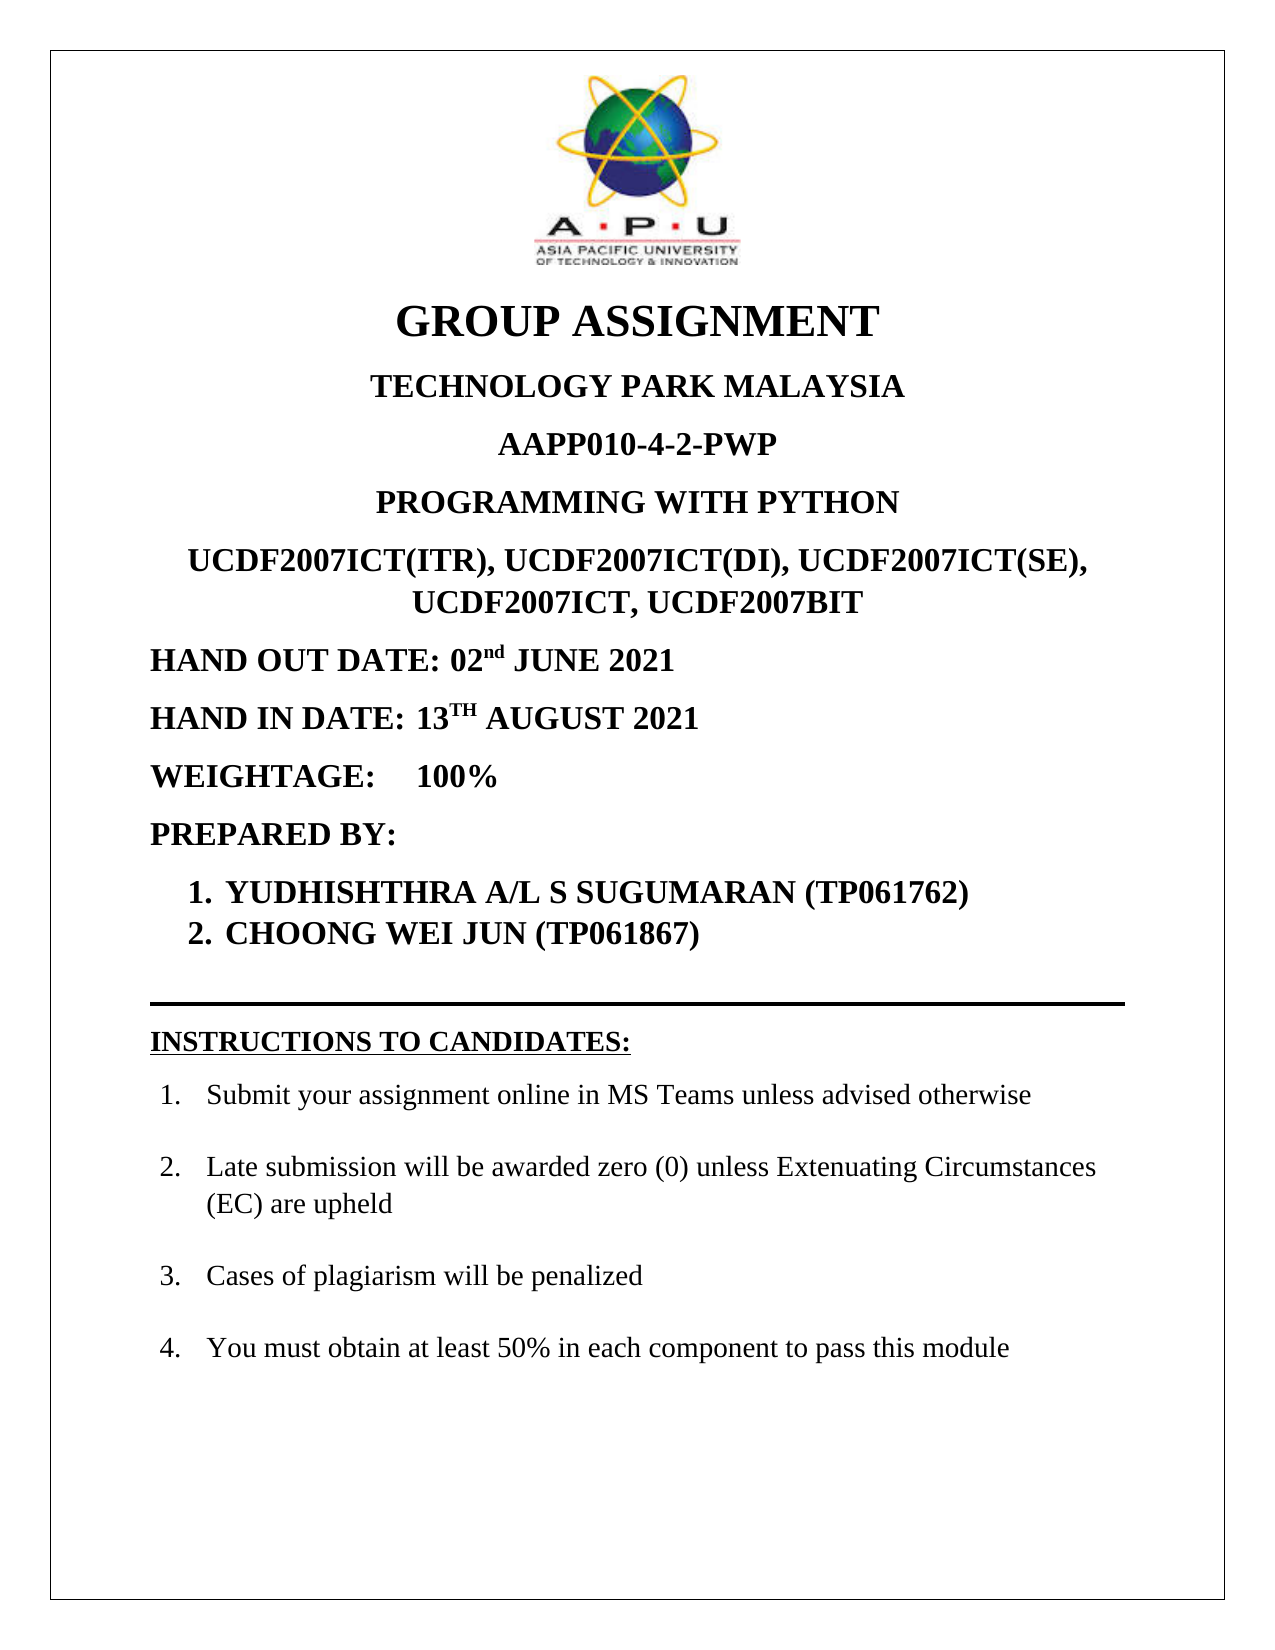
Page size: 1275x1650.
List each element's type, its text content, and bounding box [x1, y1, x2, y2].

text PROGRAMMING WITH PYTHON [150, 483, 1125, 521]
picture [534, 75, 741, 265]
text INSTRUCTIONS TO CANDIDATES: [150, 1024, 1125, 1058]
text HAND OUT DATE: 02nd JUNE 2021 [150, 640, 1125, 678]
list Cases of plagiarism will be penalized [159, 1258, 1125, 1292]
text AAPP010-4-2-PWP [150, 425, 1125, 463]
list Submit your assignment online in MS Teams unless advised otherwise [159, 1077, 1125, 1111]
list Late submission will be awarded zero (0) unless Extenuating Circumstances (EC) are upheld [159, 1149, 1125, 1219]
text WEIGHTAGE: 100% [150, 756, 1125, 794]
list CHOONG WEI JUN (TP061867) [187, 913, 1125, 952]
text GROUP ASSIGNMENT [150, 293, 1125, 346]
list YUDHISHTHRA A/L S SUGUMARAN (TP061762) [187, 872, 1125, 911]
list You must obtain at least 50% in each component to pass this module [159, 1330, 1125, 1364]
text UCDF2007ICT(ITR), UCDF2007ICT(DI), UCDF2007ICT(SE), UCDF2007ICT, UCDF2007BIT [150, 541, 1125, 620]
text TECHNOLOGY PARK MALAYSIA [150, 367, 1125, 405]
text HAND IN DATE: 13TH AUGUST 2021 [150, 698, 1125, 736]
text PREPARED BY: [150, 814, 1125, 852]
